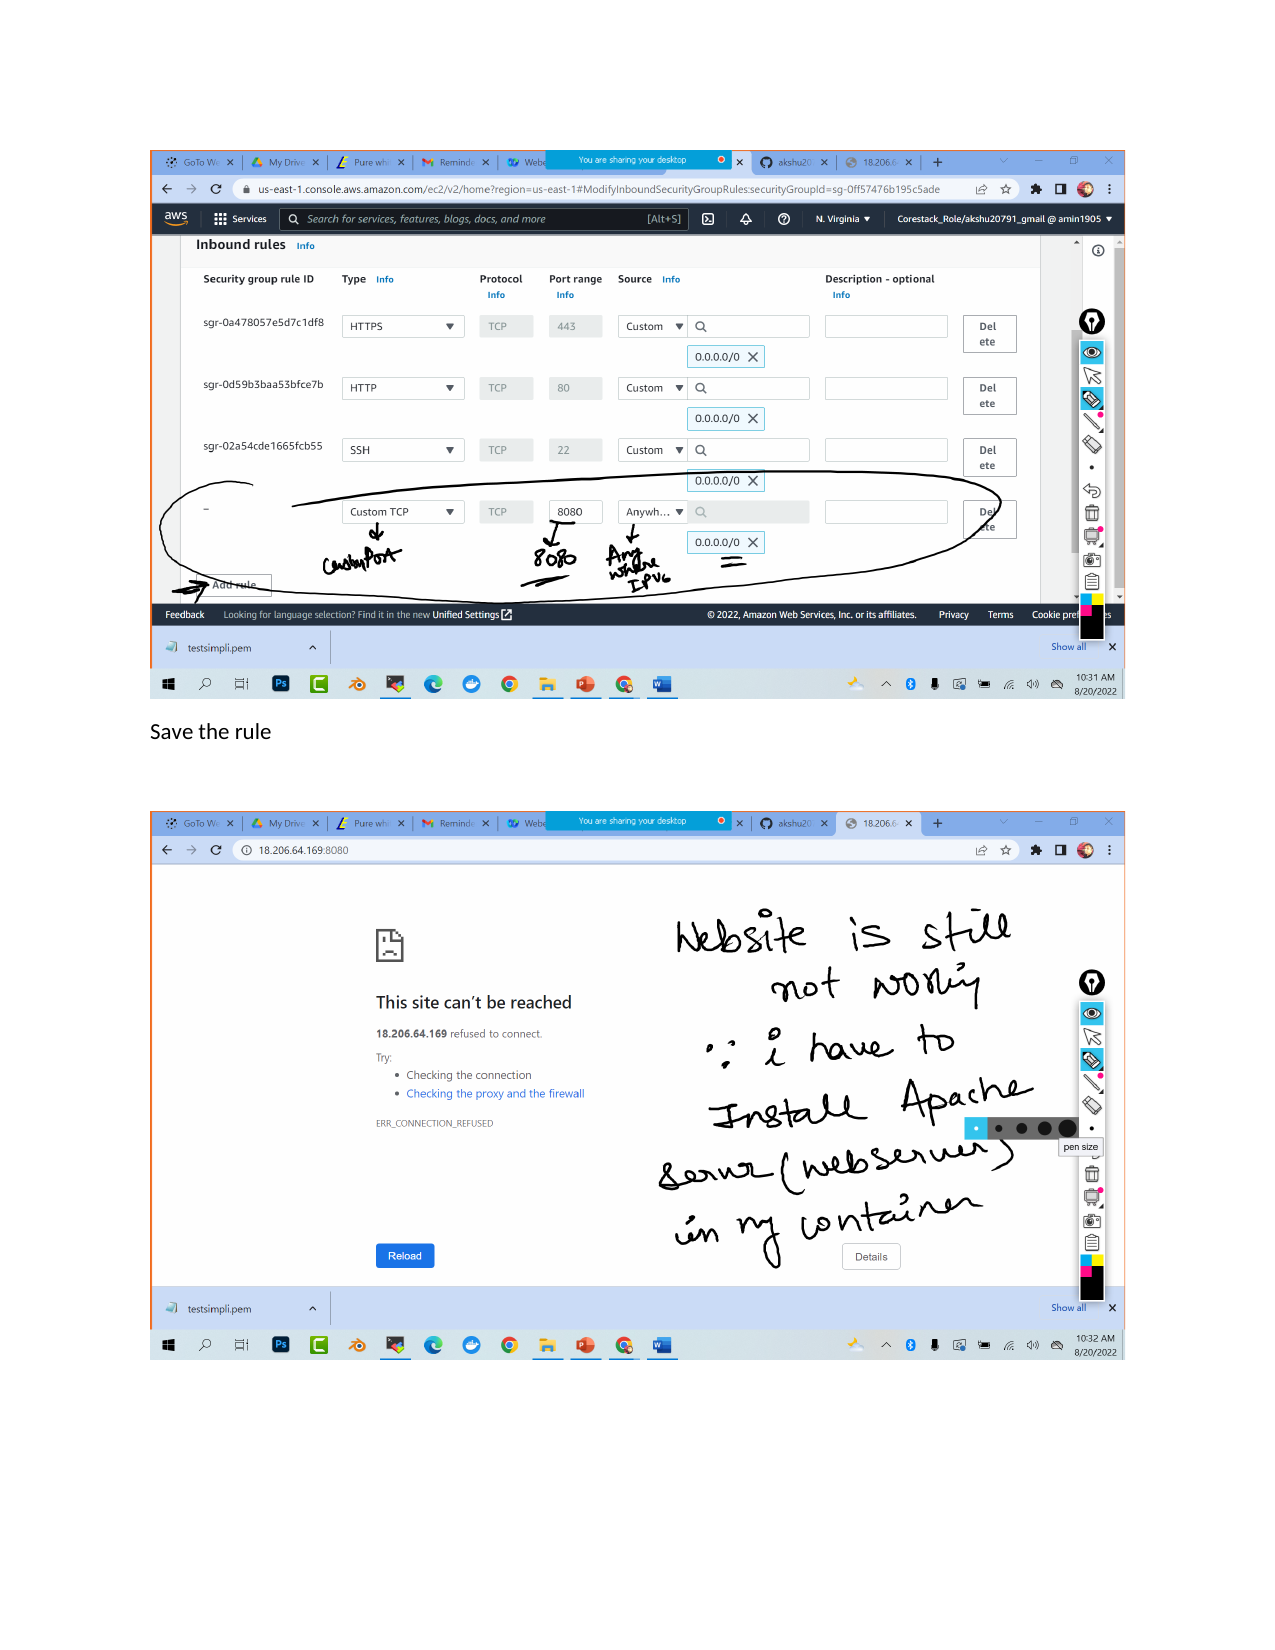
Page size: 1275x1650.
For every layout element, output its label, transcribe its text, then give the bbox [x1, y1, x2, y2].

picture [150, 150, 1125, 699]
text Save the rule [150, 717, 1125, 745]
picture [150, 811, 1125, 1360]
